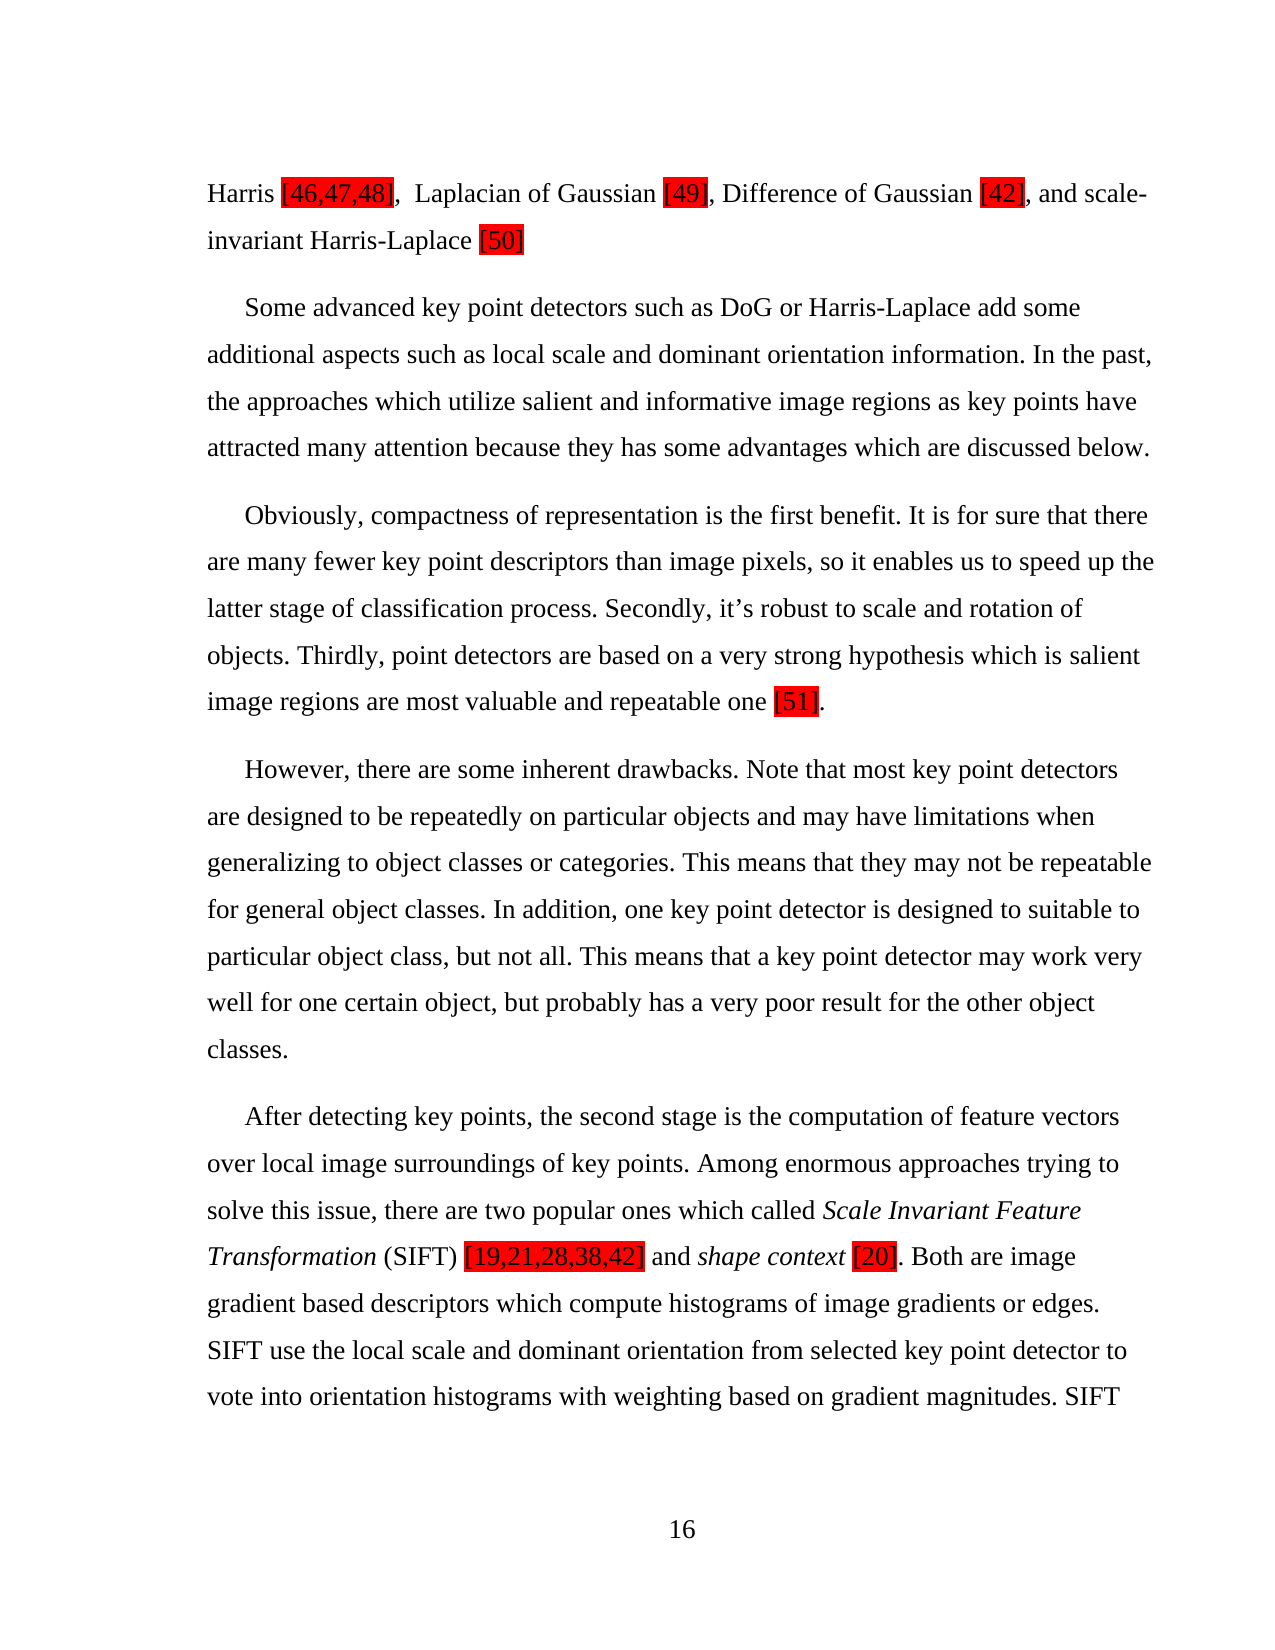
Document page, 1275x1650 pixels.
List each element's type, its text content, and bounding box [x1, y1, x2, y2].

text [207, 177, 1157, 255]
text However, there are some inherent drawbacks. Note that most key point detectors are designed to be repeatedly on particular objects and may have limitations when generalizing to object classes or categories. This means that they may not be repeatable for general object classes. In addition, one key point detector is designed to suitable to particular object class, but not all. This means that a key point detector may work very well for one certain object, but probably has a very poor result for the other object classes. [207, 753, 1157, 1064]
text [207, 1101, 1157, 1412]
text Obviously, compactness of representation is the first benefit. It is for sure that there are many fewer key point descriptors than image pixels, so it enables us to speed up the latter stage of classification process. Secondly, it’s robust to scale and rotation of objects. Thirdly, point detectors are based on a very strong hypothesis which is salient image regions are most valuable and repeatable one [51]. [207, 499, 1157, 717]
text Some advanced key point detectors such as DoG or Harris-Laplace add some additional aspects such as local scale and dominant orientation information. In the past, the approaches which utilize salient and informative image regions as key points have attracted many attention because they has some advantages which are discussed below. [207, 291, 1157, 462]
